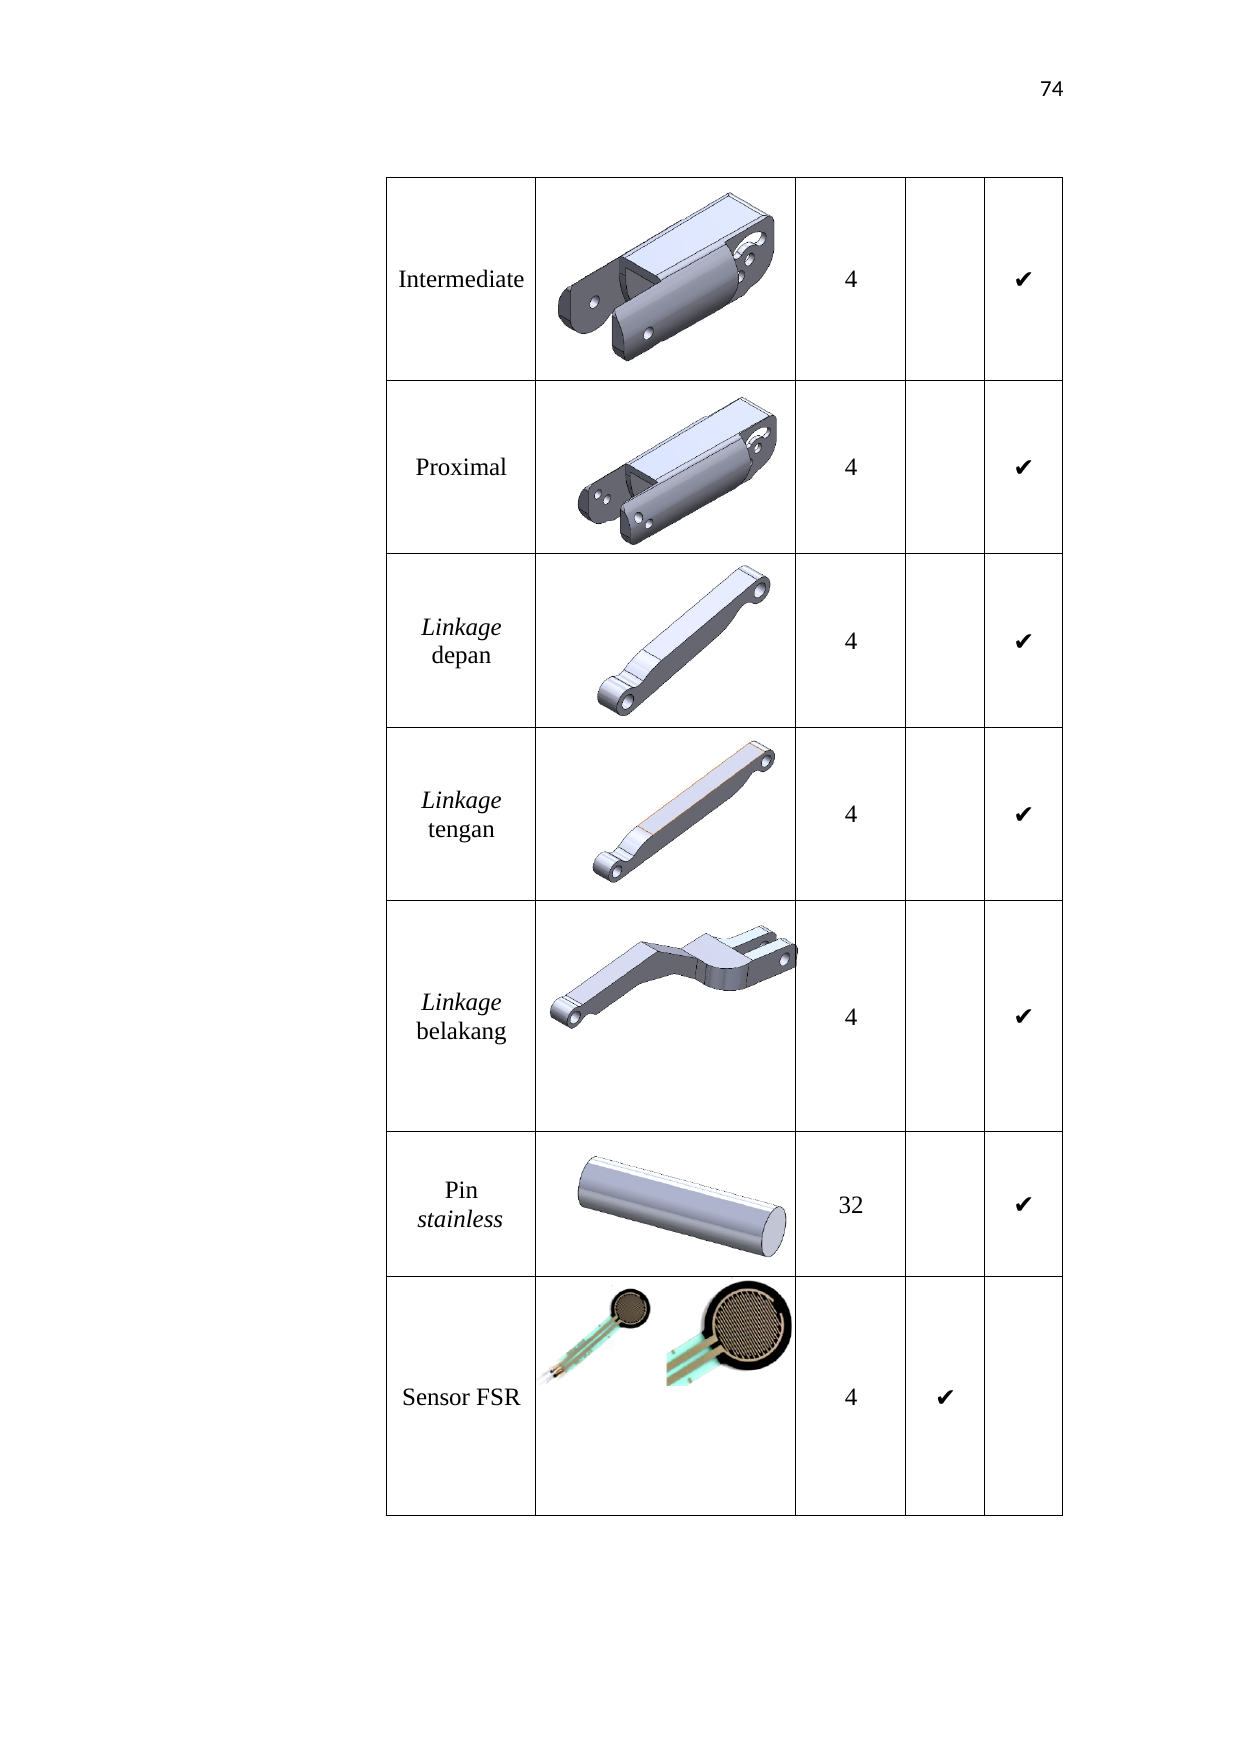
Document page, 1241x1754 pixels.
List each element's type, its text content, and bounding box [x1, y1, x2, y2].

table_cell ✔ [985, 901, 1062, 1131]
table_cell 4 [796, 728, 905, 900]
table_cell [536, 901, 795, 1131]
table_cell Pin stainless [387, 1132, 535, 1276]
table_cell ✔ [985, 554, 1062, 727]
table_cell Linkage depan [387, 554, 535, 727]
table_cell [536, 728, 795, 900]
table_cell ✔ [985, 1132, 1062, 1276]
table_cell Proximal [387, 381, 535, 553]
table_cell [536, 178, 795, 379]
table_cell Linkage belakang [387, 901, 535, 1131]
table_cell [536, 1132, 795, 1276]
table_cell 4 [796, 901, 905, 1131]
table_cell 4 [796, 554, 905, 727]
table_cell [536, 1277, 795, 1515]
table_cell Sensor FSR [387, 1277, 535, 1515]
table_cell Linkage tengan [387, 728, 535, 900]
table_cell [906, 1132, 984, 1276]
table_cell 4 [796, 178, 905, 379]
table_cell [906, 554, 984, 727]
table_cell 4 [796, 381, 905, 553]
table_cell Intermediate [387, 178, 535, 379]
table_cell ✔ [985, 178, 1062, 379]
table_cell [536, 381, 795, 553]
table_cell [906, 178, 984, 379]
table_cell [536, 554, 795, 727]
table_cell [985, 1277, 1062, 1515]
table_cell [906, 901, 984, 1131]
table_cell 4 [796, 1277, 905, 1515]
table_cell ✔ [906, 1277, 984, 1515]
table_cell [906, 728, 984, 900]
table_cell 32 [796, 1132, 905, 1276]
table_cell ✔ [985, 728, 1062, 900]
table_cell ✔ [985, 381, 1062, 553]
table_cell [906, 381, 984, 553]
